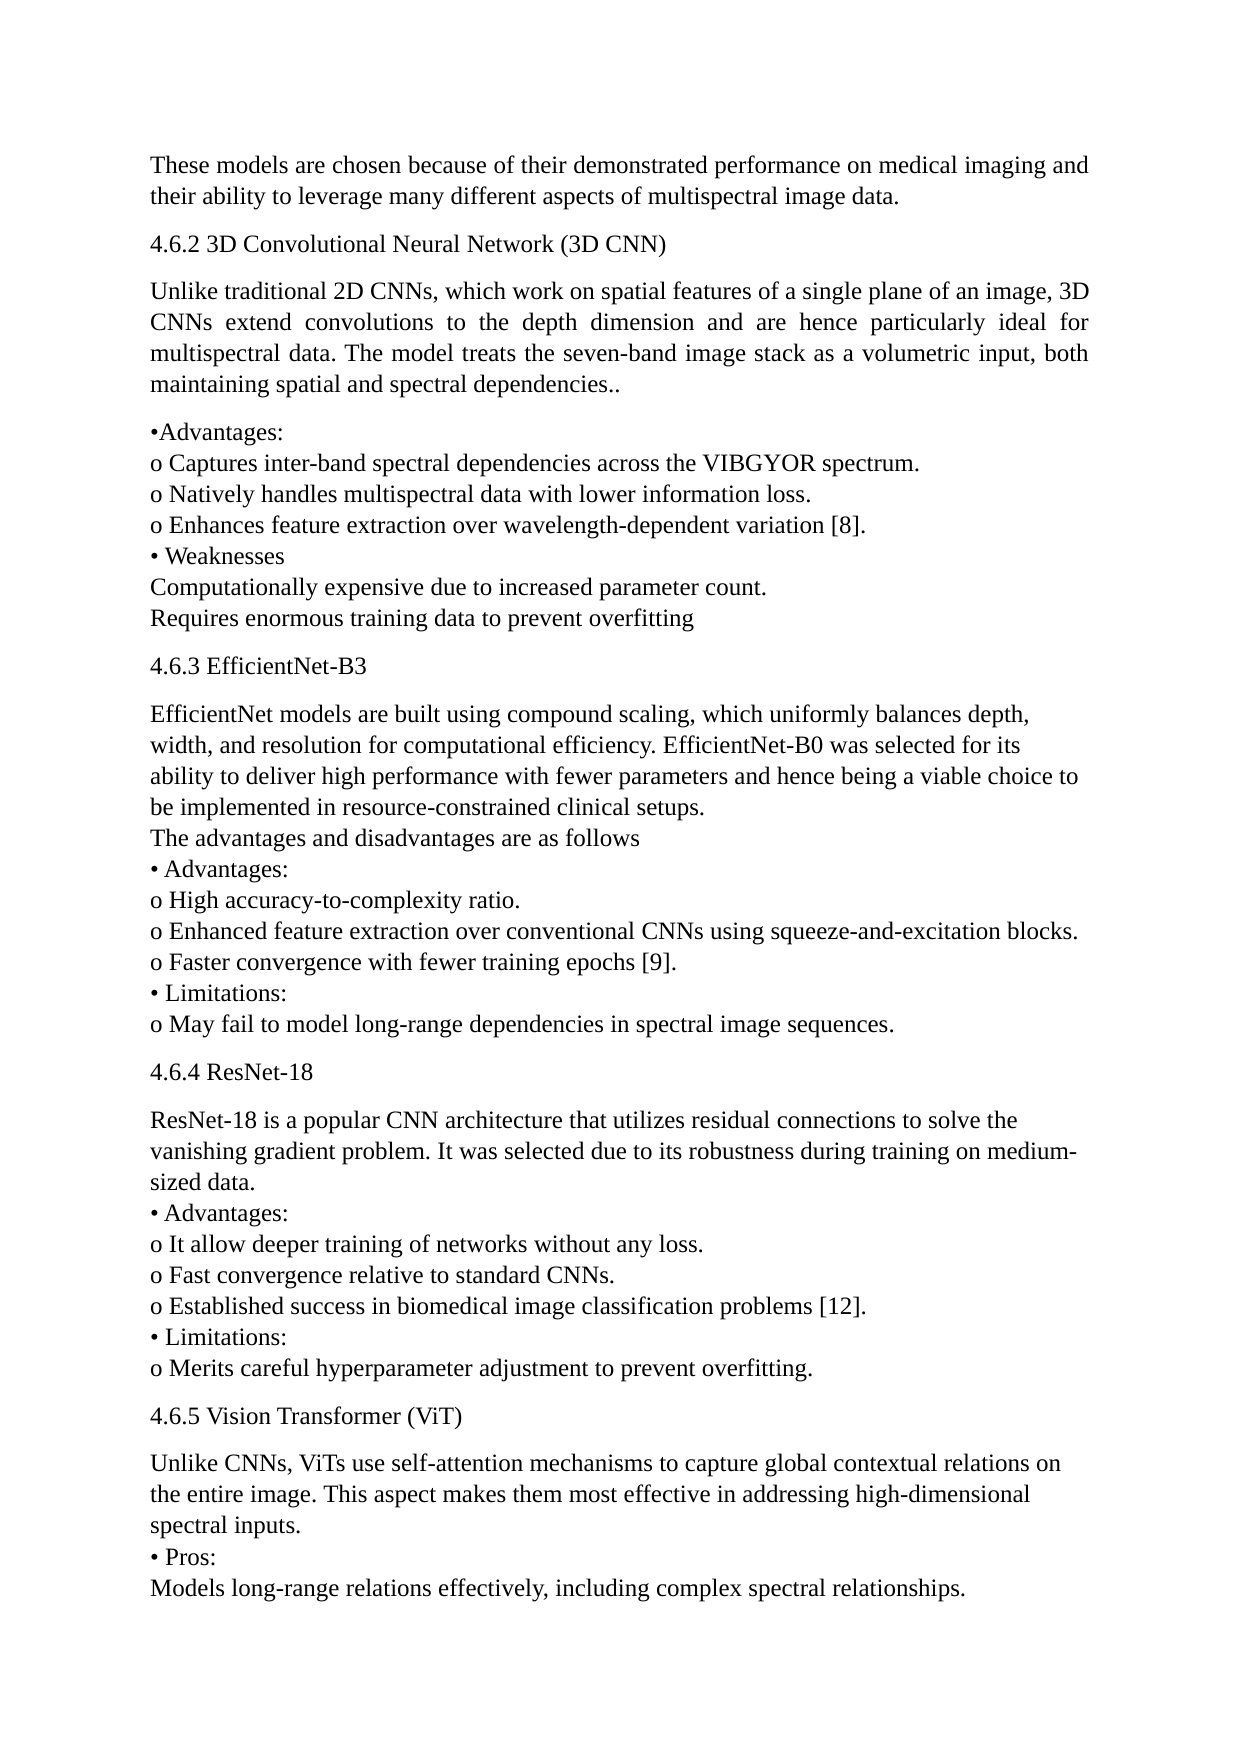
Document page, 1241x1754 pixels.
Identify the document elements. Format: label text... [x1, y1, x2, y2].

text 4.6.2 3D Convolutional Neural Network (3D CNN) [150, 229, 1090, 257]
text 4.6.4 ResNet-18 [150, 1057, 1090, 1086]
text These models are chosen because of their demonstrated performance on medical imaging and their ability to leverage many different aspects of multispectral image data. [150, 150, 1090, 210]
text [150, 1448, 1090, 1601]
text 4.6.3 EfficientNet-B3 [150, 651, 1090, 680]
text ResNet-18 is a popular CNN architecture that utilizes residual connections to solve the vanishing gradient problem. It was selected due to its robustness during training on medium-sized data. • Advantages: o It allow deeper training of networks without any loss. o Fast convergence relative to standard CNNs. o Established success in biomedical image classification problems [12]. • Limitations: o Merits careful hyperparameter adjustment to prevent overfitting. [150, 1105, 1090, 1382]
text Unlike traditional 2D CNNs, which work on spatial features of a single plane of an image, 3D CNNs extend convolutions to the depth dimension and are hence particularly ideal for multispectral data. The model treats the seven-band image stack as a volumetric input, both maintaining spatial and spectral dependencies.. [150, 276, 1090, 398]
text 4.6.5 Vision Transformer (ViT) [150, 1401, 1090, 1429]
text •Advantages: o Captures inter-band spectral dependencies across the VIBGYOR spectrum. o Natively handles multispectral data with lower information loss. o Enhances feature extraction over wavelength-dependent variation [8]. • Weaknesses Computationally expensive due to increased parameter count. Requires enormous training data to prevent overfitting [150, 417, 1090, 632]
text EfficientNet models are built using compound scaling, which uniformly balances depth, width, and resolution for computational efficiency. EfficientNet-B0 was selected for its ability to deliver high performance with fewer parameters and hence being a viable choice to be implemented in resource-constrained clinical setups. The advantages and disadvantages are as follows • Advantages: o High accuracy-to-complexity ratio. o Enhanced feature extraction over conventional CNNs using squeeze-and-excitation blocks. o Faster convergence with fewer training epochs [9]. • Limitations: o May fail to model long-range dependencies in spectral image sequences. [150, 699, 1090, 1038]
